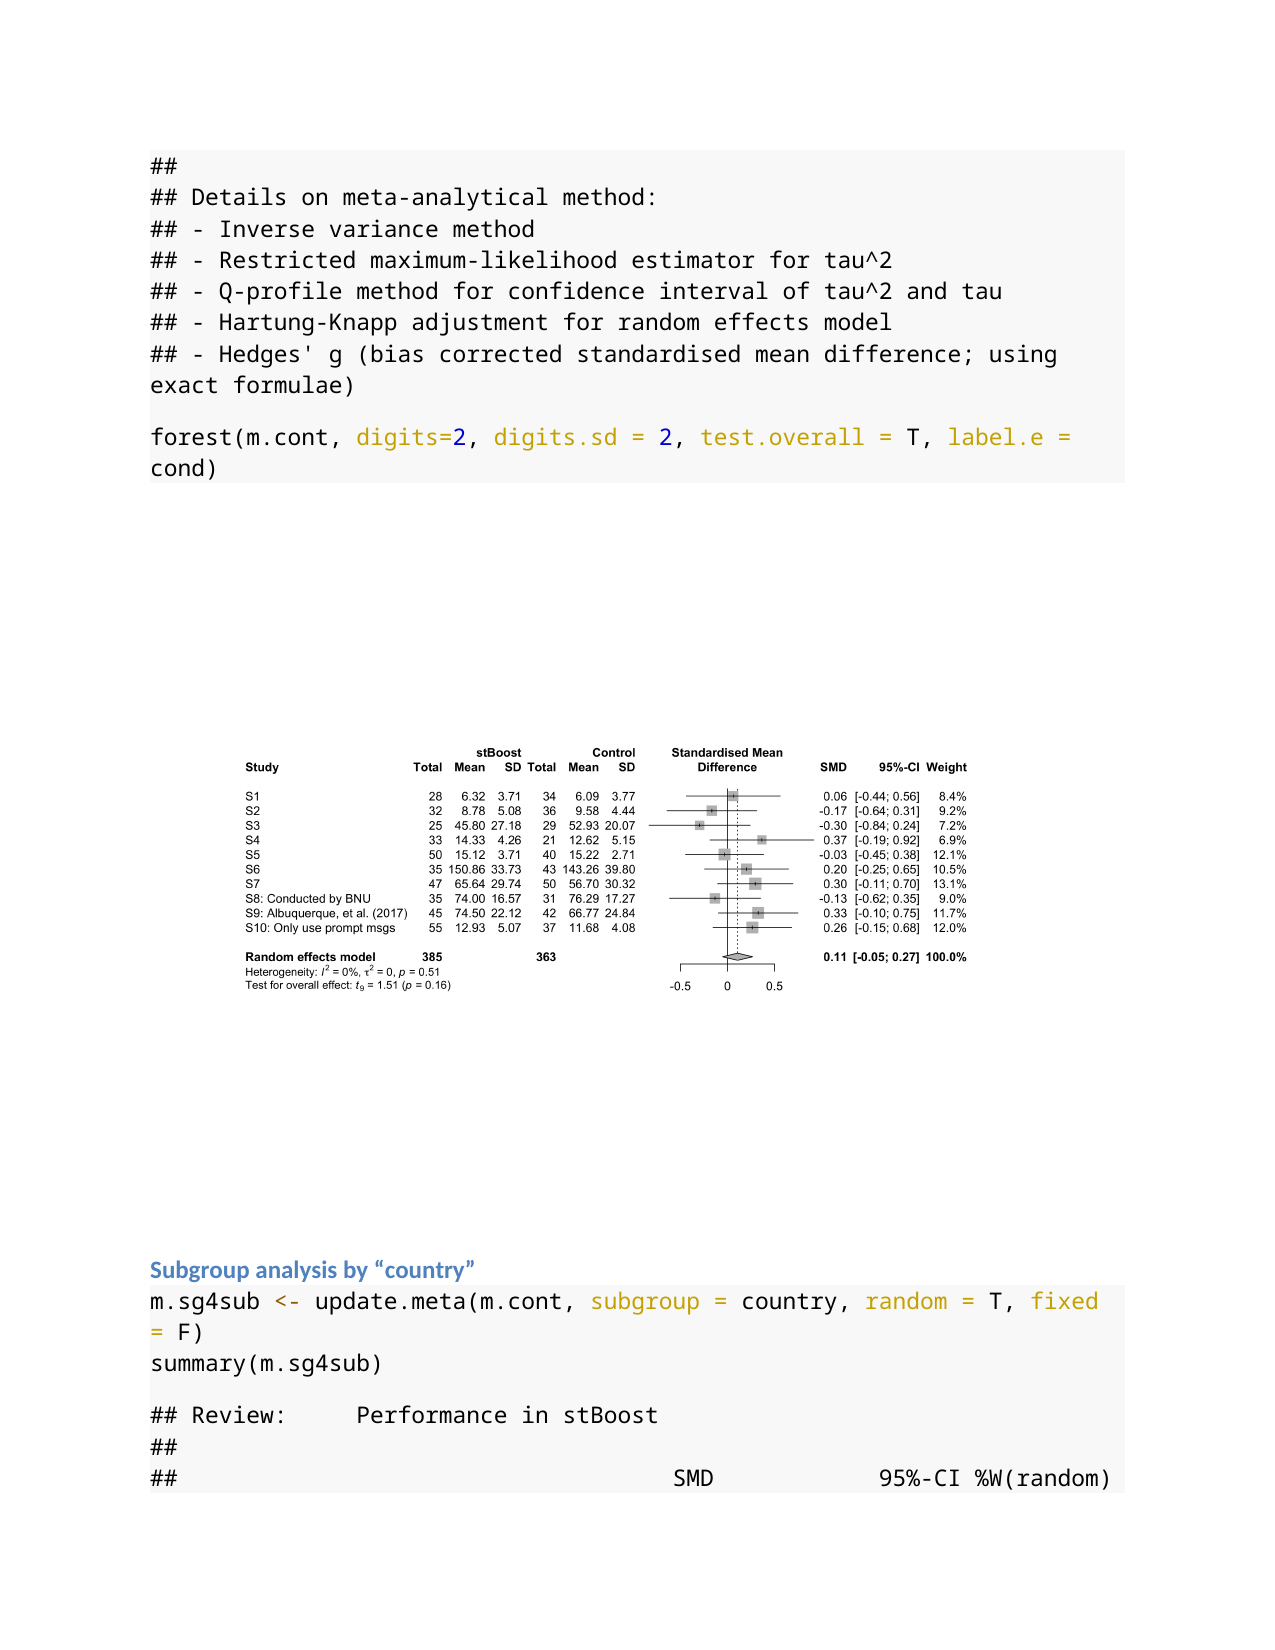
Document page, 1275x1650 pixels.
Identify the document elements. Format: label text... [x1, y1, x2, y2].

picture [168, 504, 1044, 1234]
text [150, 150, 1125, 400]
text forest(m.cont, digits=2, digits.sd = 2, test.overall = T, label.e = cond) [219, 421, 1125, 483]
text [150, 1399, 1125, 1493]
subtitle Subgroup analysis by “country” [150, 1254, 1125, 1285]
text m.sg4sub <- update.meta(m.cont, subgroup = country, random = T, fixed = F) summary(m.sg4sub) [205, 1285, 1125, 1378]
